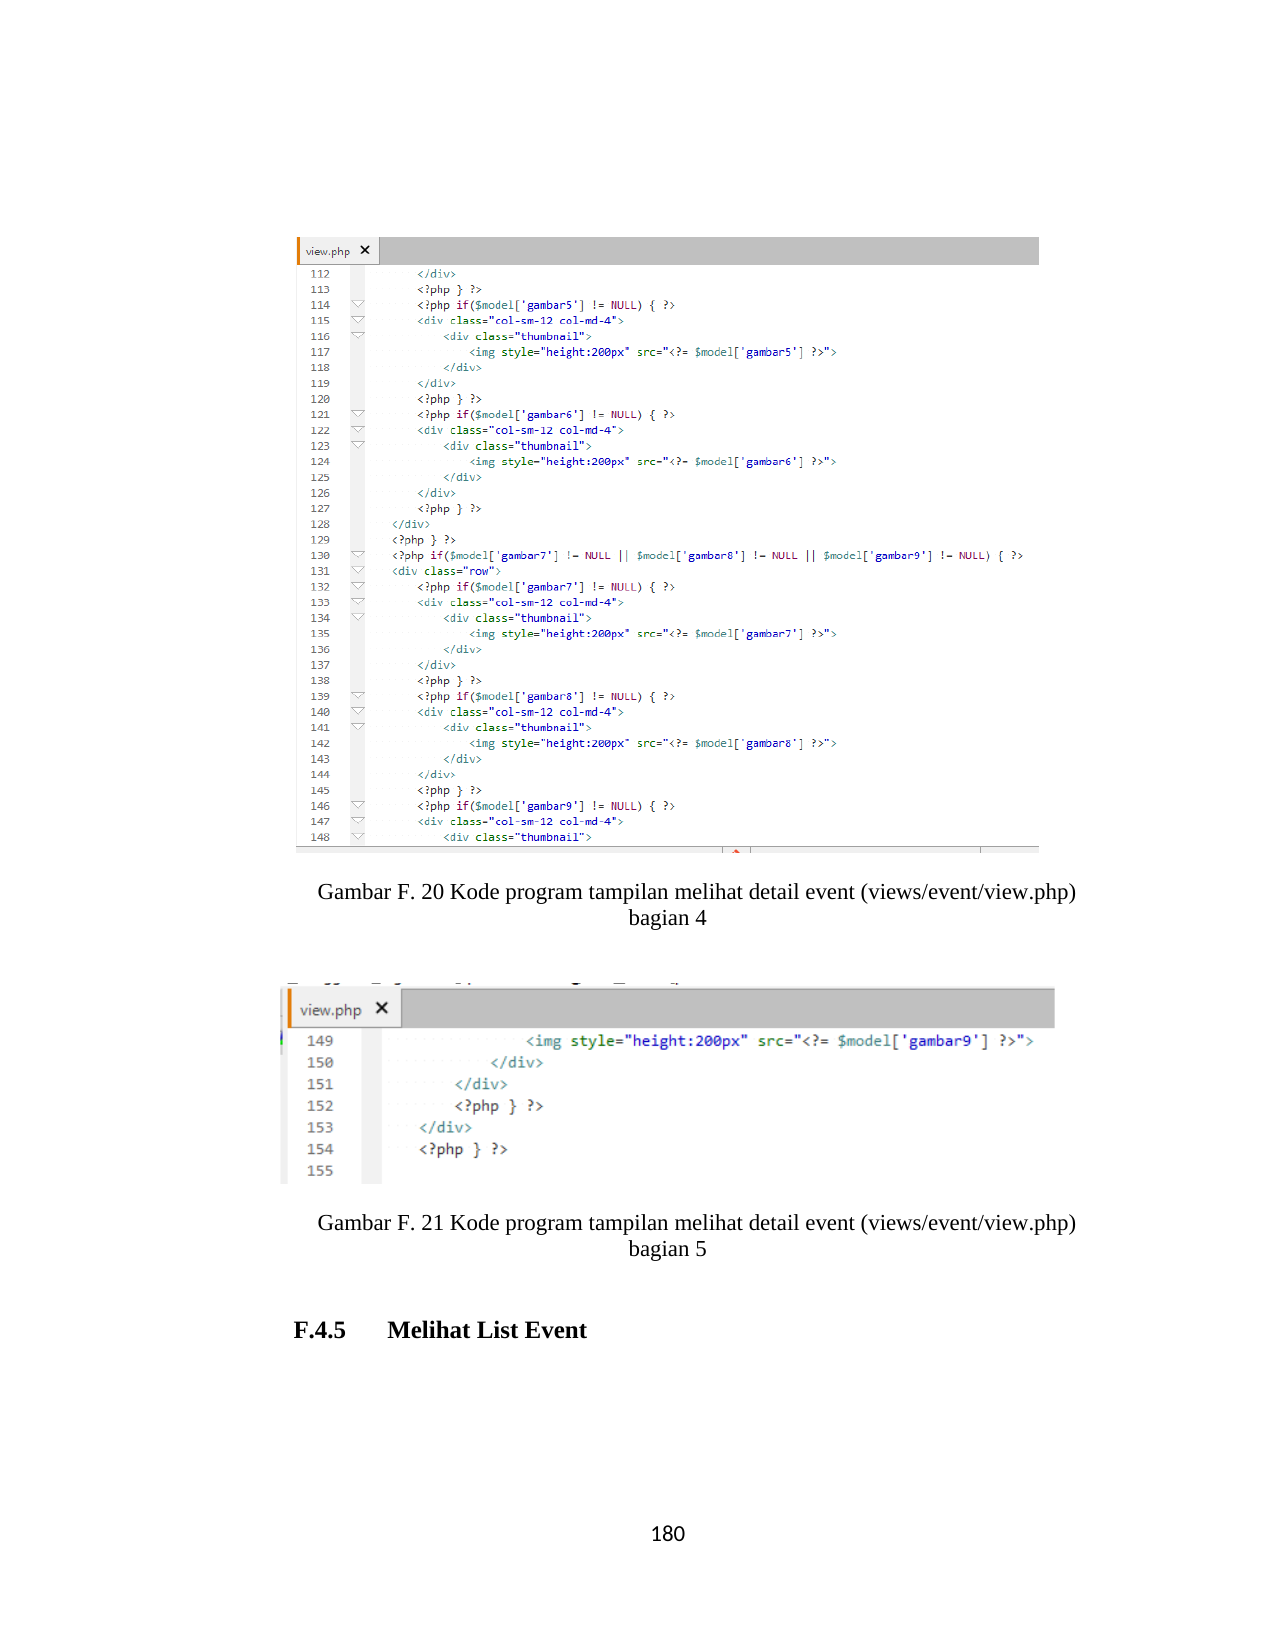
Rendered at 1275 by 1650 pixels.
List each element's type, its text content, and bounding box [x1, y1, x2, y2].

picture [280, 983, 1055, 1184]
picture [296, 237, 1039, 853]
list Melihat List Event [293, 1315, 1098, 1343]
